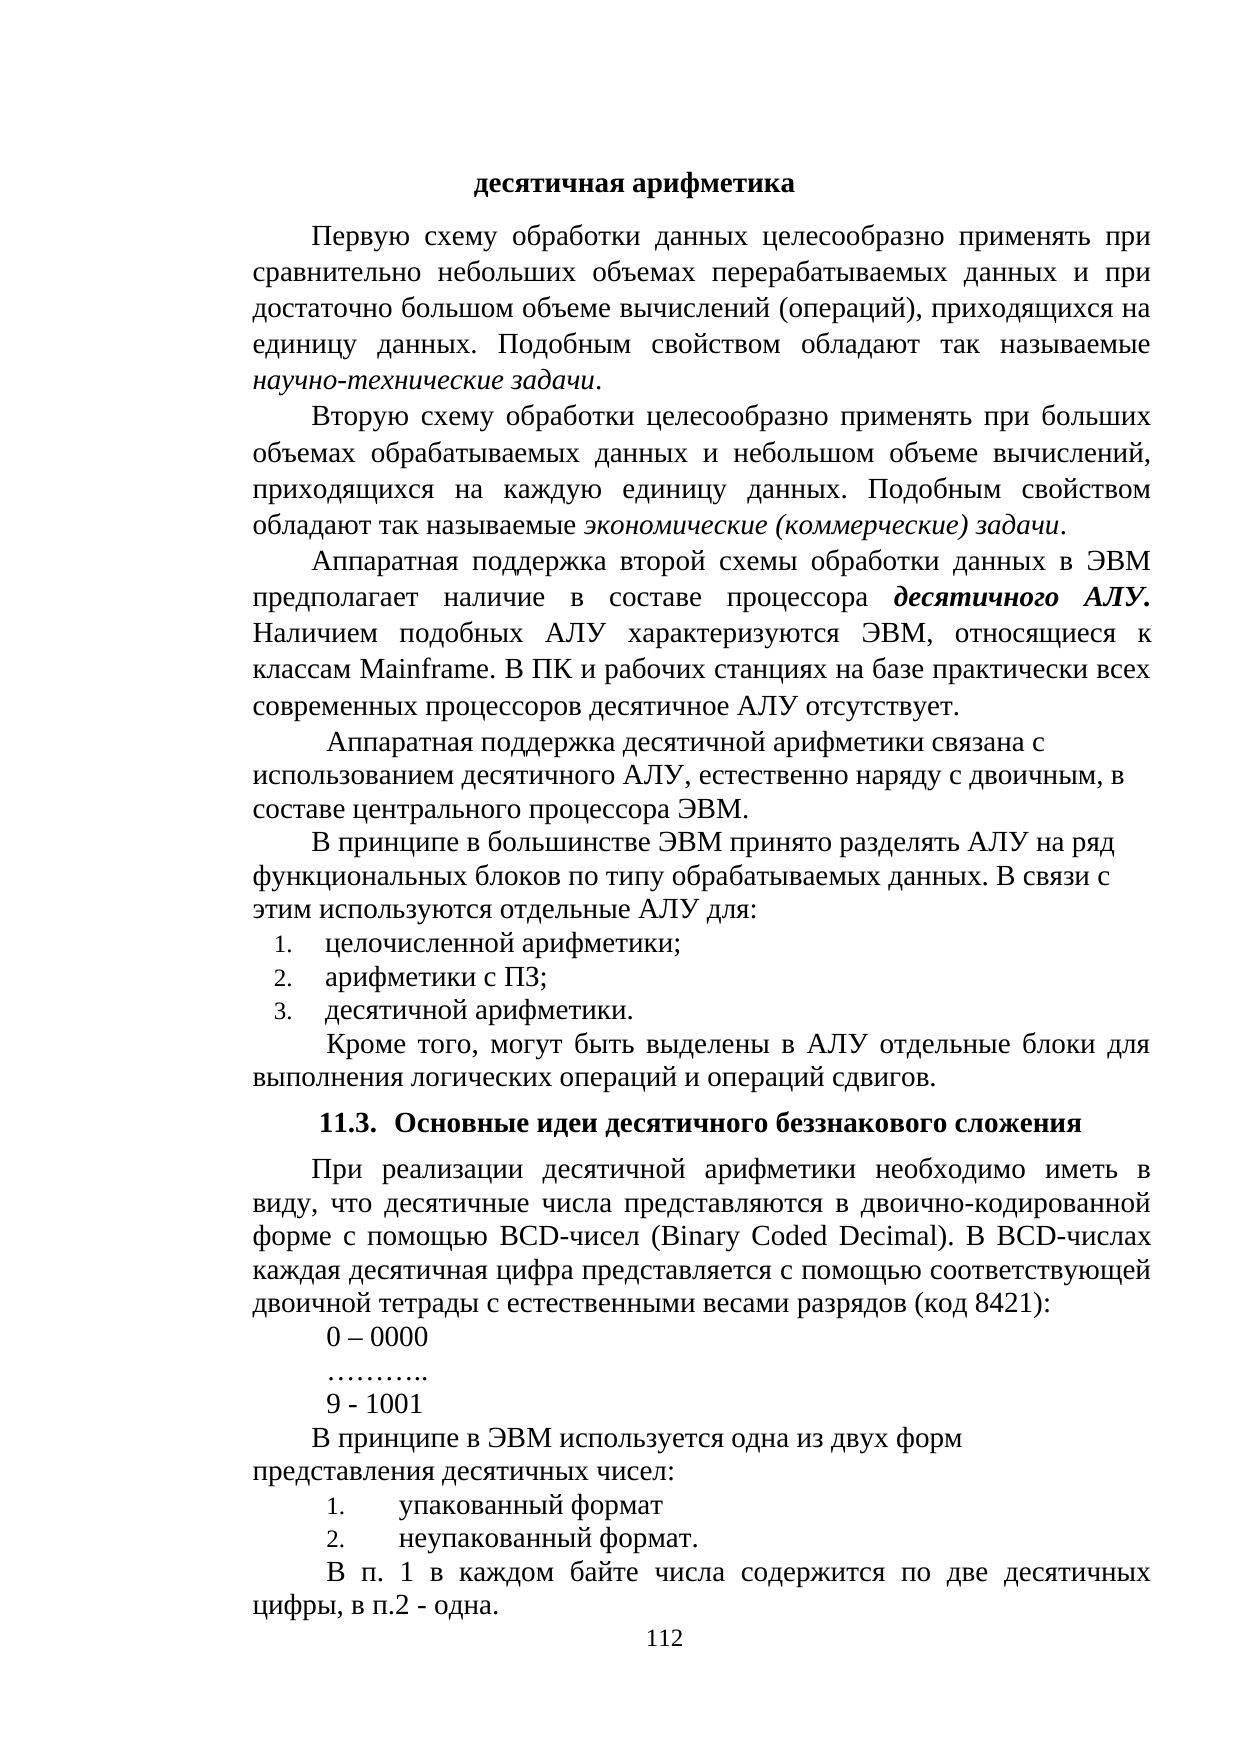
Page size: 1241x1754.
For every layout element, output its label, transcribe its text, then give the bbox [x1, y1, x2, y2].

text В принципе в большинстве ЭВМ принято разделять АЛУ на ряд функциональных блоков по типу обрабатываемых данных. В связи с этим используются отдельные АЛУ для: [252, 824, 1152, 925]
list арифметики с ПЗ; [252, 959, 1152, 992]
text Вторую схему обработки целесообразно применять при больших объемах обрабатываемых данных и небольшом объеме вычислений, приходящихся на каждую единицу данных. Подобным свойством обладают так называемые экономические (коммерческие) задачи. [252, 398, 1152, 541]
text В п. 1 в каждом байте числа содержится по две десятичных цифры, в п.2 - одна. [252, 1554, 1152, 1621]
text Аппаратная поддержка второй схемы обработки данных в ЭВМ предполагает наличие в составе процессора десятичного АЛУ. Наличием подобных АЛУ характеризуются ЭВМ, относящиеся к классам Mainframe. В ПК и рабочих станциях на базе практически всех современных процессоров десятичное АЛУ отсутствует. [252, 543, 1152, 721]
list целочисленной арифметики; [252, 925, 1152, 959]
text 9 - 1001 [252, 1386, 1152, 1420]
text ……….. [252, 1353, 1152, 1386]
text Кроме того, могут быть выделены в АЛУ отдельные блоки для выполнения логических операций и операций сдвигов. [252, 1026, 1152, 1093]
text В принципе в ЭВМ используется одна из двух форм представления десятичных чисел: [252, 1420, 1152, 1487]
text Первую схему обработки данных целесообразно применять при сравнительно небольших объемах перерабатываемых данных и при достаточно большом объеме вычислений (операций), приходящихся на единицу данных. Подобным свойством обладают так называемые научно-технические задачи. [252, 218, 1152, 396]
list Основные идеи десятичного беззнакового сложения [249, 1105, 1152, 1139]
text При реализации десятичной арифметики необходимо иметь в виду, что десятичные числа представляются в двоично-кодированной форме с помощью BCD-чисел (Binary Coded Decimal). В BCD-числах каждая десятичная цифра представляется с помощью соответствующей двоичной тетрады с естественными весами разрядов (код 8421): [252, 1151, 1152, 1319]
list десятичной арифметики. [252, 992, 1152, 1026]
text 0 – 0000 [252, 1319, 1152, 1353]
text десятичная арифметика [252, 165, 1152, 198]
list упакованный формат [252, 1487, 1152, 1520]
text Аппаратная поддержка десятичной арифметики связана с использованием десятичного АЛУ, естественно наряду с двоичным, в составе центрального процессора ЭВМ. [252, 724, 1152, 824]
list неупакованный формат. [252, 1520, 1152, 1554]
